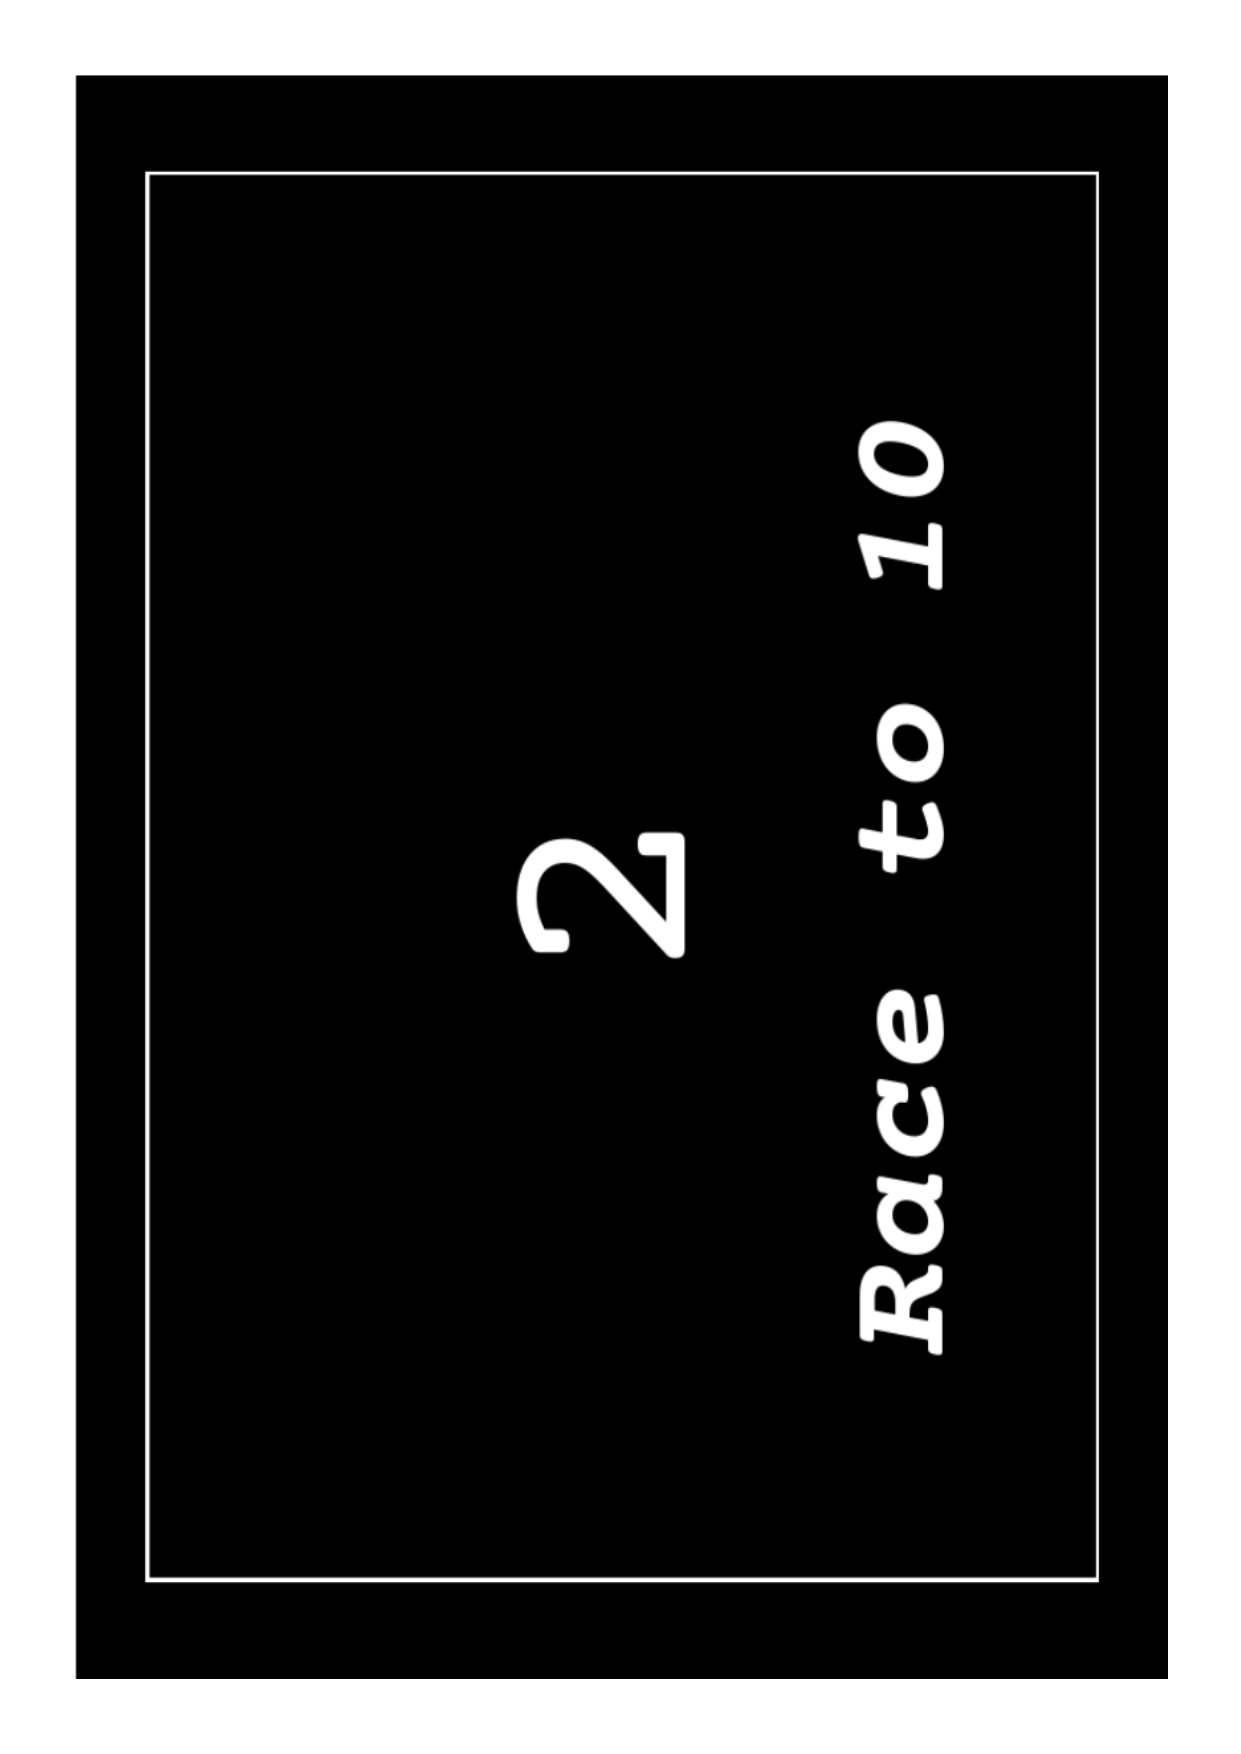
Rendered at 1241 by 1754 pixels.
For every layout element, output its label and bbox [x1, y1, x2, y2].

picture [77, 76, 1168, 1677]
